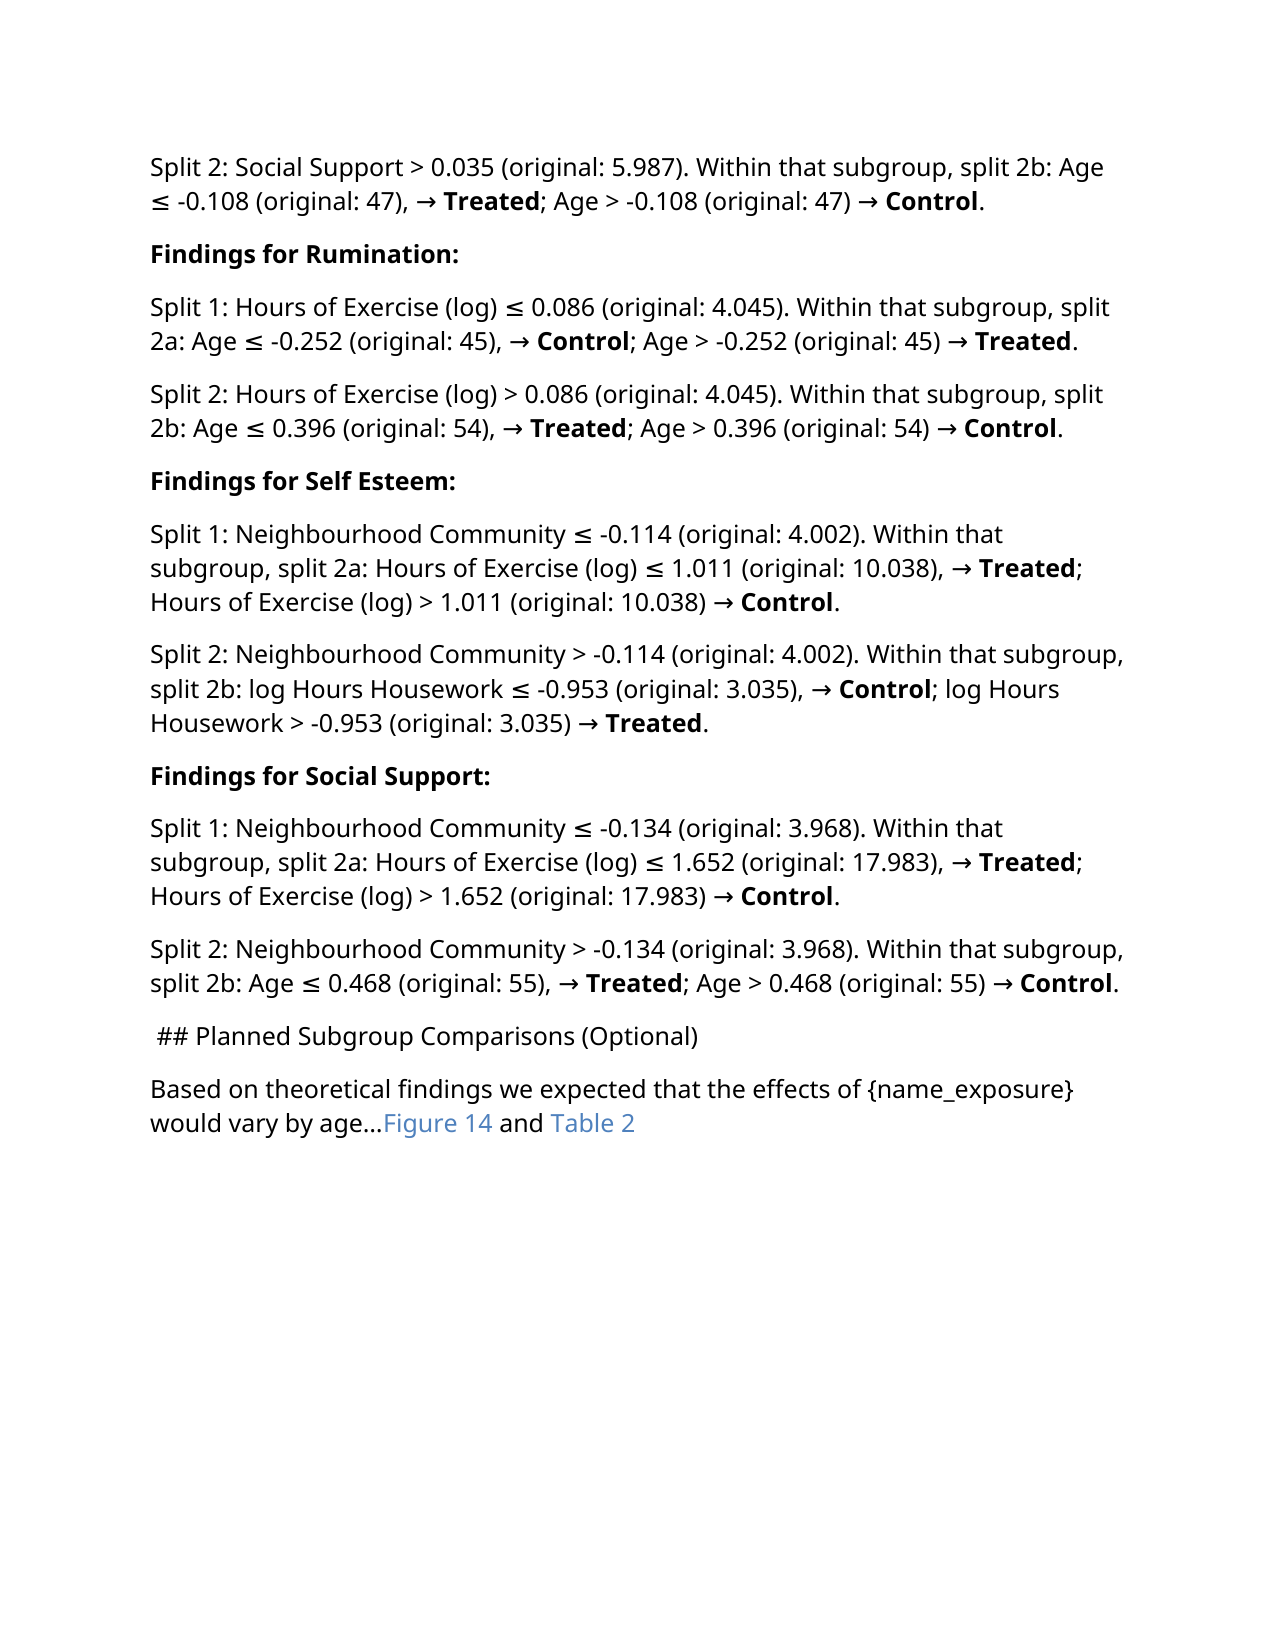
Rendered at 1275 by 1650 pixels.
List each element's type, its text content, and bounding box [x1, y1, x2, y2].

text Findings for Self Esteem: [150, 463, 1125, 497]
text ## Planned Subgroup Comparisons (Optional) [150, 1019, 1125, 1053]
text Based on theoretical findings we expected that the effects of {name_exposure} would vary by age…Figure 14 and Table 2 [150, 1072, 1125, 1140]
text Findings for Rumination: [150, 237, 1125, 271]
text Split 1: Neighbourhood Community ≤ -0.114 (original: 4.002). Within that subgroup, split 2a: Hours of Exercise (log) ≤ 1.011 (original: 10.038), → Treated; Hours of Exercise (log) > 1.011 (original: 10.038) → Control. [150, 516, 1125, 618]
text Split 2: Neighbourhood Community > -0.134 (original: 3.968). Within that subgroup, split 2b: Age ≤ 0.468 (original: 55), → Treated; Age > 0.468 (original: 55) → Control. [150, 932, 1125, 1000]
text Split 1: Neighbourhood Community ≤ -0.134 (original: 3.968). Within that subgroup, split 2a: Hours of Exercise (log) ≤ 1.652 (original: 17.983), → Treated; Hours of Exercise (log) > 1.652 (original: 17.983) → Control. [150, 811, 1125, 913]
text Split 2: Hours of Exercise (log) > 0.086 (original: 4.045). Within that subgroup, split 2b: Age ≤ 0.396 (original: 54), → Treated; Age > 0.396 (original: 54) → Control. [150, 377, 1125, 445]
text Split 2: Social Support > 0.035 (original: 5.987). Within that subgroup, split 2b: Age ≤ -0.108 (original: 47), → Treated; Age > -0.108 (original: 47) → Control. [150, 150, 1125, 218]
text Split 2: Neighbourhood Community > -0.114 (original: 4.002). Within that subgroup, split 2b: log Hours Housework ≤ -0.953 (original: 3.035), → Control; log Hours Housework > -0.953 (original: 3.035) → Treated. [150, 637, 1125, 739]
text Split 1: Hours of Exercise (log) ≤ 0.086 (original: 4.045). Within that subgroup, split 2a: Age ≤ -0.252 (original: 45), → Control; Age > -0.252 (original: 45) → Treated. [150, 290, 1125, 358]
text Findings for Social Support: [150, 758, 1125, 792]
